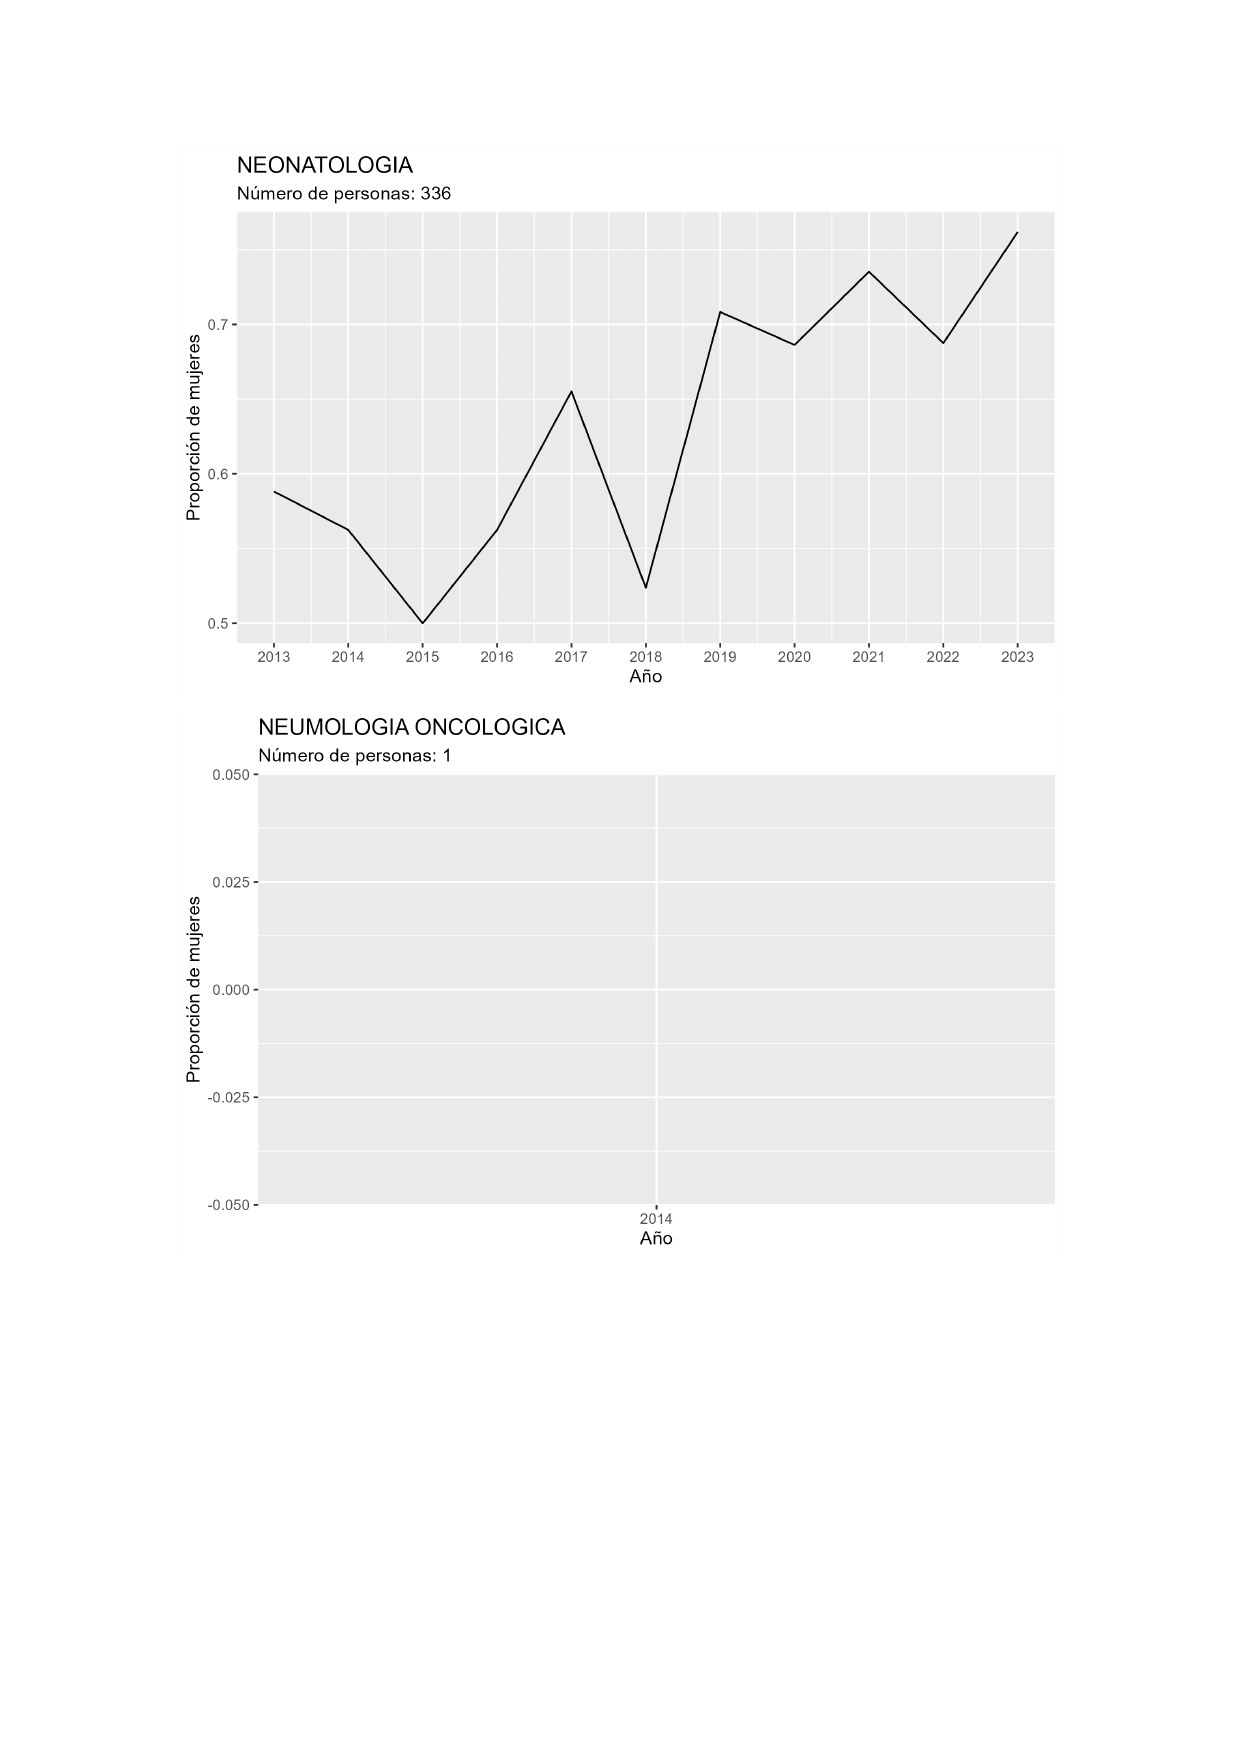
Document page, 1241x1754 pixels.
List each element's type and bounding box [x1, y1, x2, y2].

picture [177, 709, 1063, 1257]
picture [177, 147, 1063, 695]
